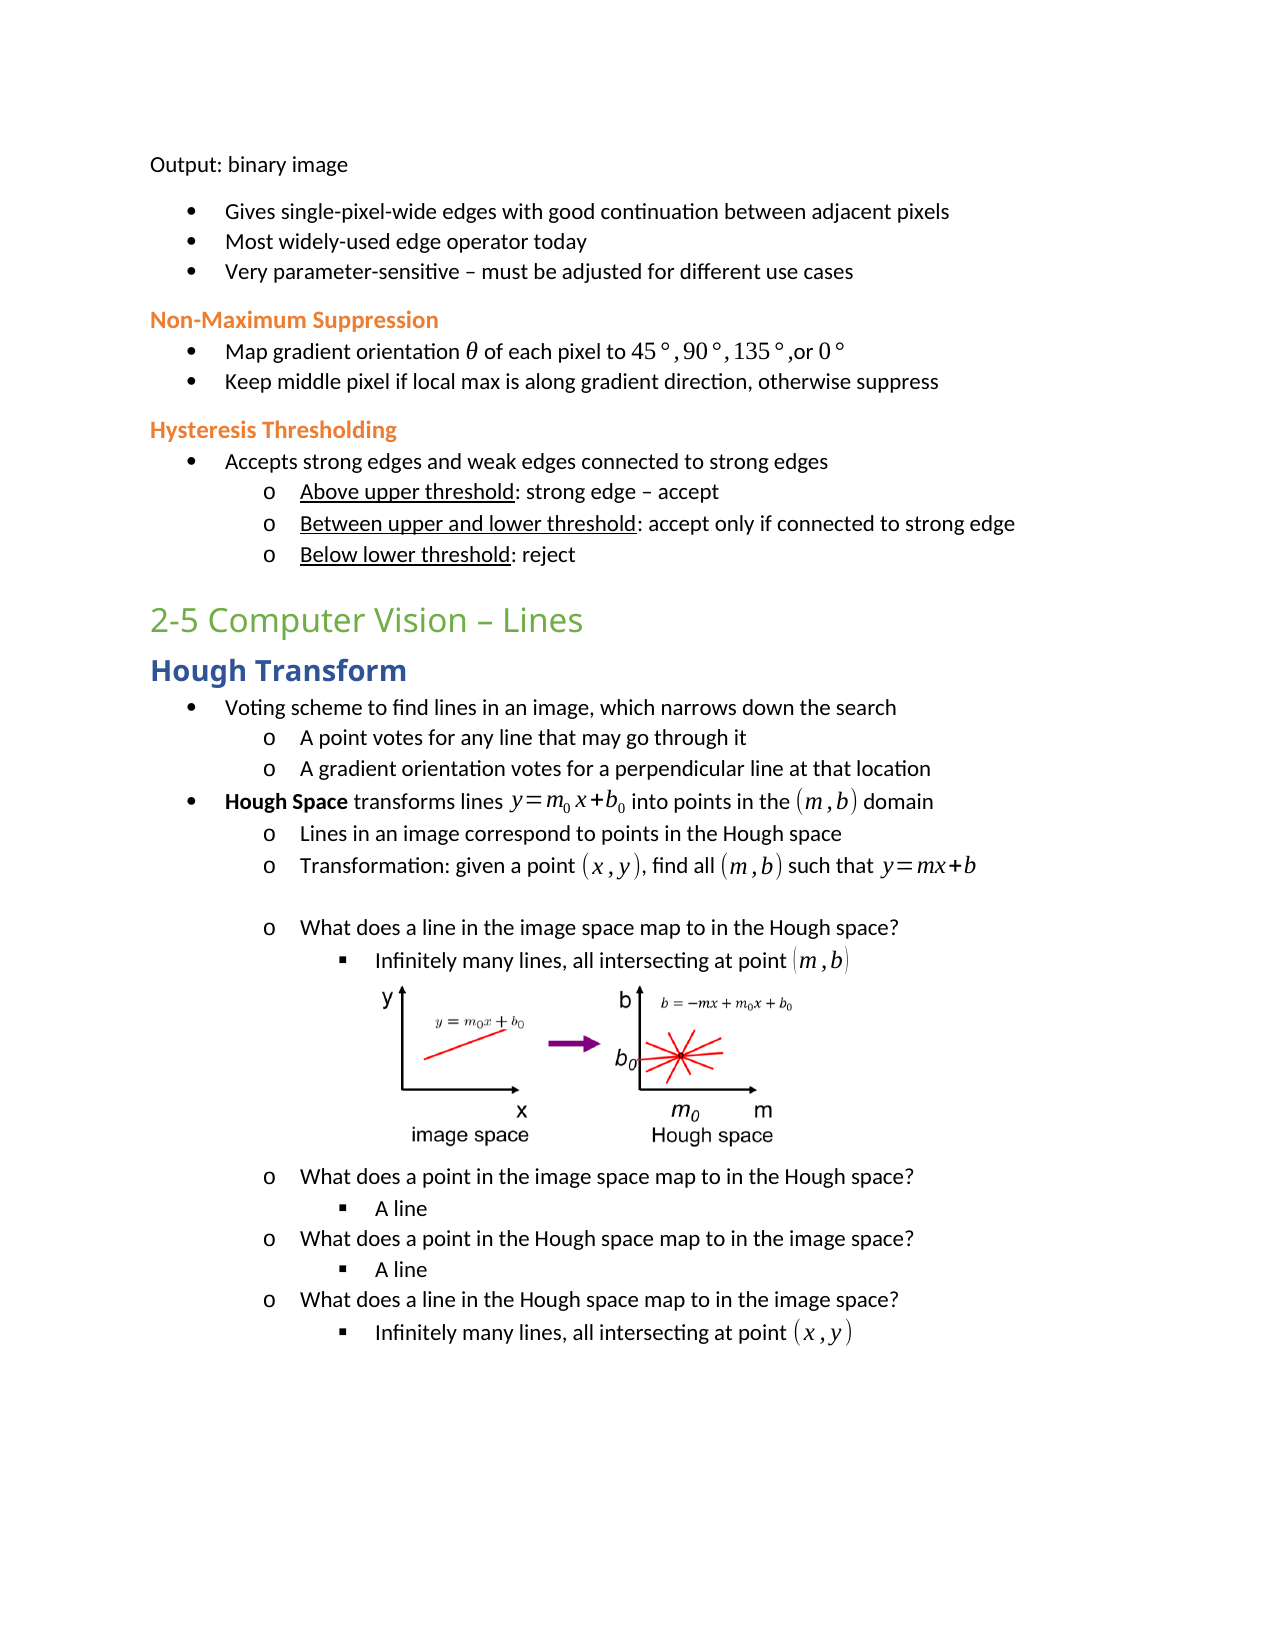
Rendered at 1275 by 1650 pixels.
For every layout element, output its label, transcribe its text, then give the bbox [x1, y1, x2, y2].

list What does a point in the Hough space map to in the image space? [262, 1224, 1125, 1253]
subtitle Hysteresis Thresholding [150, 414, 1125, 445]
subtitle 2-5 Computer Vision – Lines [150, 597, 1125, 642]
list Lines in an image correspond to points in the Hough space [262, 819, 1125, 848]
list Voting scheme to find lines in an image, which narrows down the search [187, 693, 1125, 721]
list Keep middle pixel if local max is along gradient direction, otherwise suppress [187, 367, 1125, 395]
list Infinitely many lines, all intersecting at point [337, 944, 1125, 975]
list What does a line in the image space map to in the Hough space? [262, 913, 1125, 942]
list Hough Space transforms lines into points in the domain [187, 786, 1125, 817]
list A point votes for any line that may go through it [262, 723, 1125, 752]
list Transformation: given a point , find all such that [262, 851, 1125, 911]
list Accepts strong edges and weak edges connected to strong edges [187, 447, 1125, 475]
list Infinitely many lines, all intersecting at point [337, 1317, 1125, 1347]
list What does a point in the image space map to in the Hough space? [262, 1162, 1125, 1191]
picture [375, 977, 800, 1161]
list Most widely-used edge operator today [187, 227, 1125, 255]
list A gradient orientation votes for a perpendicular line at that location [262, 754, 1125, 783]
subtitle Non-Maximum Suppression [150, 304, 1125, 335]
subtitle Hough Transform [150, 650, 1125, 689]
text Output: binary image [150, 150, 1125, 178]
list Very parameter-sensitive – must be adjusted for different use cases [187, 257, 1125, 285]
list Between upper and lower threshold: accept only if connected to strong edge [262, 509, 1125, 538]
list A line [337, 1255, 1125, 1283]
list A line [337, 1194, 1125, 1222]
list What does a line in the Hough space map to in the image space? [262, 1286, 1125, 1315]
list Below lower threshold: reject [262, 540, 1125, 569]
list Above upper threshold: strong edge – accept [262, 477, 1125, 506]
list Gives single-pixel-wide edges with good continuation between adjacent pixels [187, 197, 1125, 225]
list Map gradient orientation of each pixel to or [187, 337, 1125, 365]
